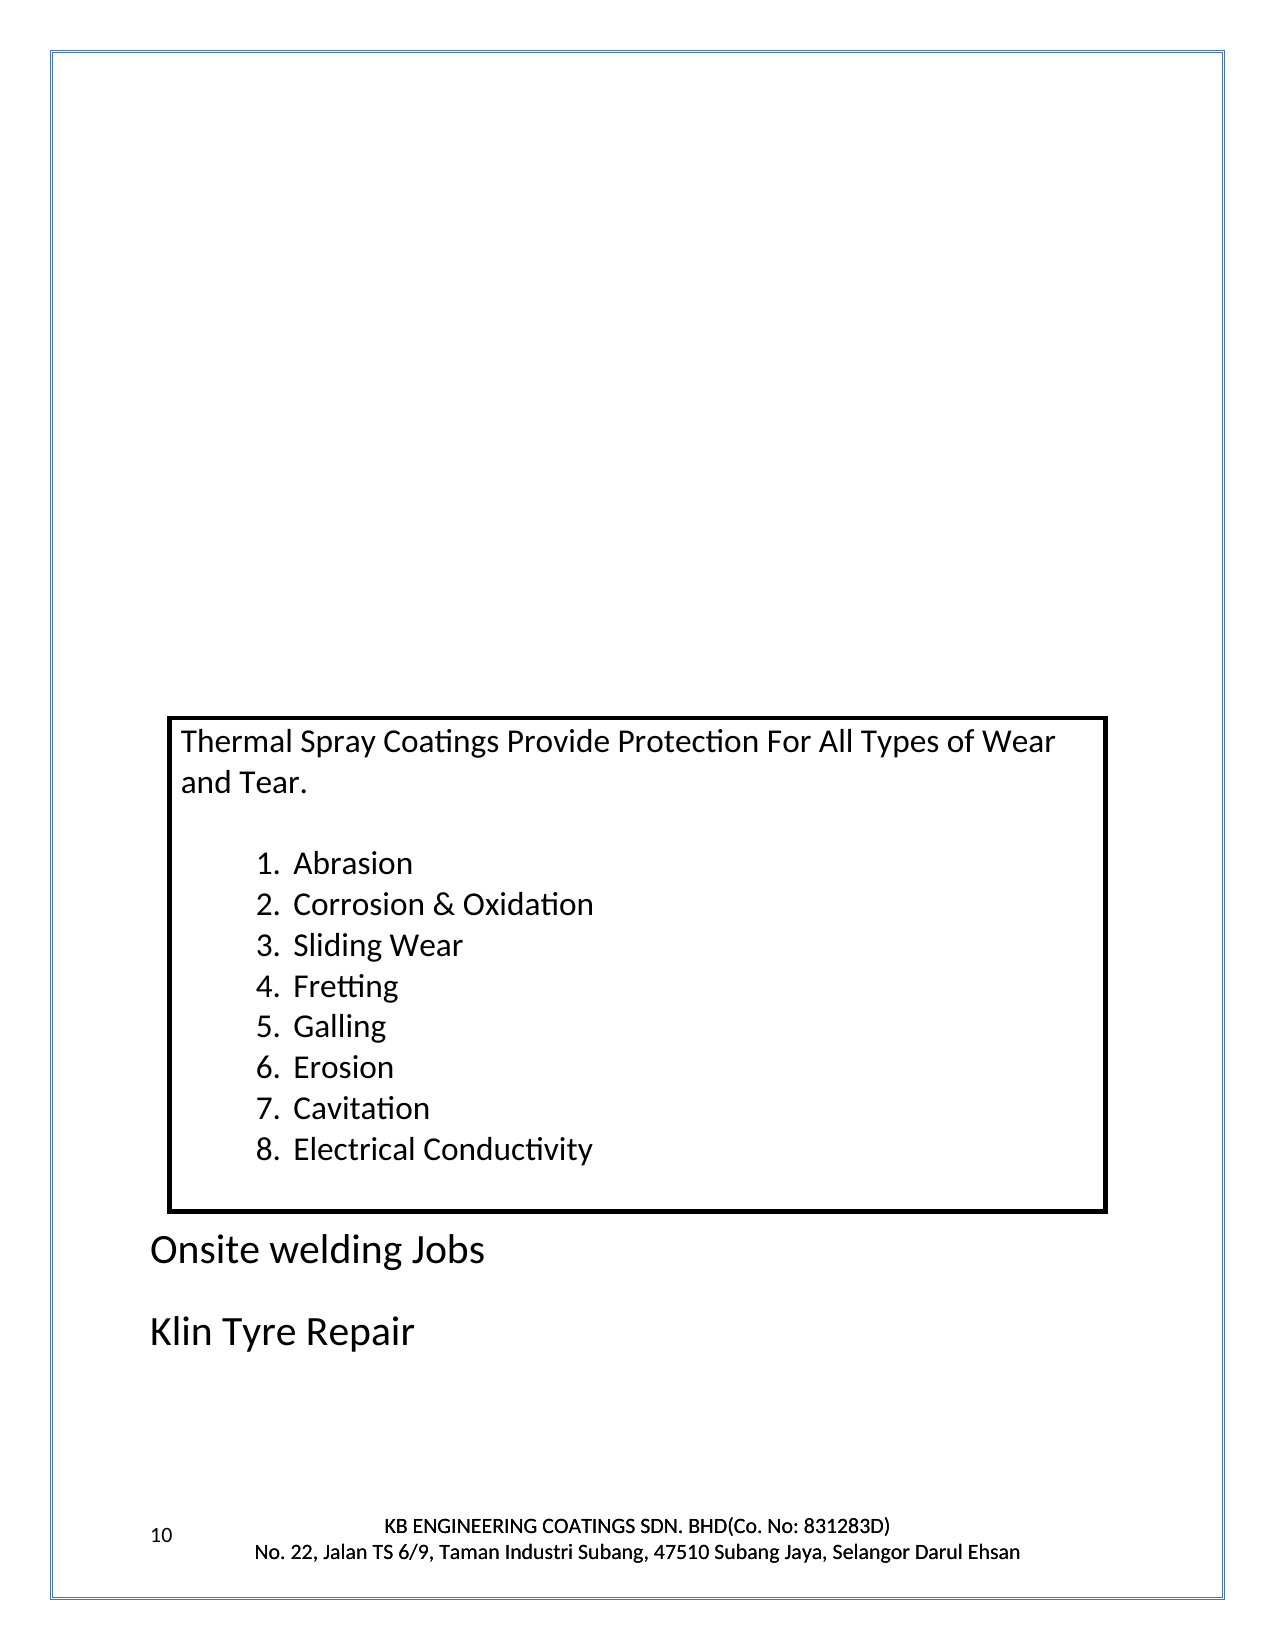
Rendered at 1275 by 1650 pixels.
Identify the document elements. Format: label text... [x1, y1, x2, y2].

table_header Thermal Spray Coatings Provide Protection For All Types of Wear and Tear. Abrasion Corrosion & Oxidation Sliding Wear Fretting Galling Erosion Cavitation Electrical Conductivity [172, 720, 1103, 1209]
text Klin Tyre Repair [150, 1305, 1125, 1356]
text Onsite welding Jobs [150, 886, 1125, 1274]
